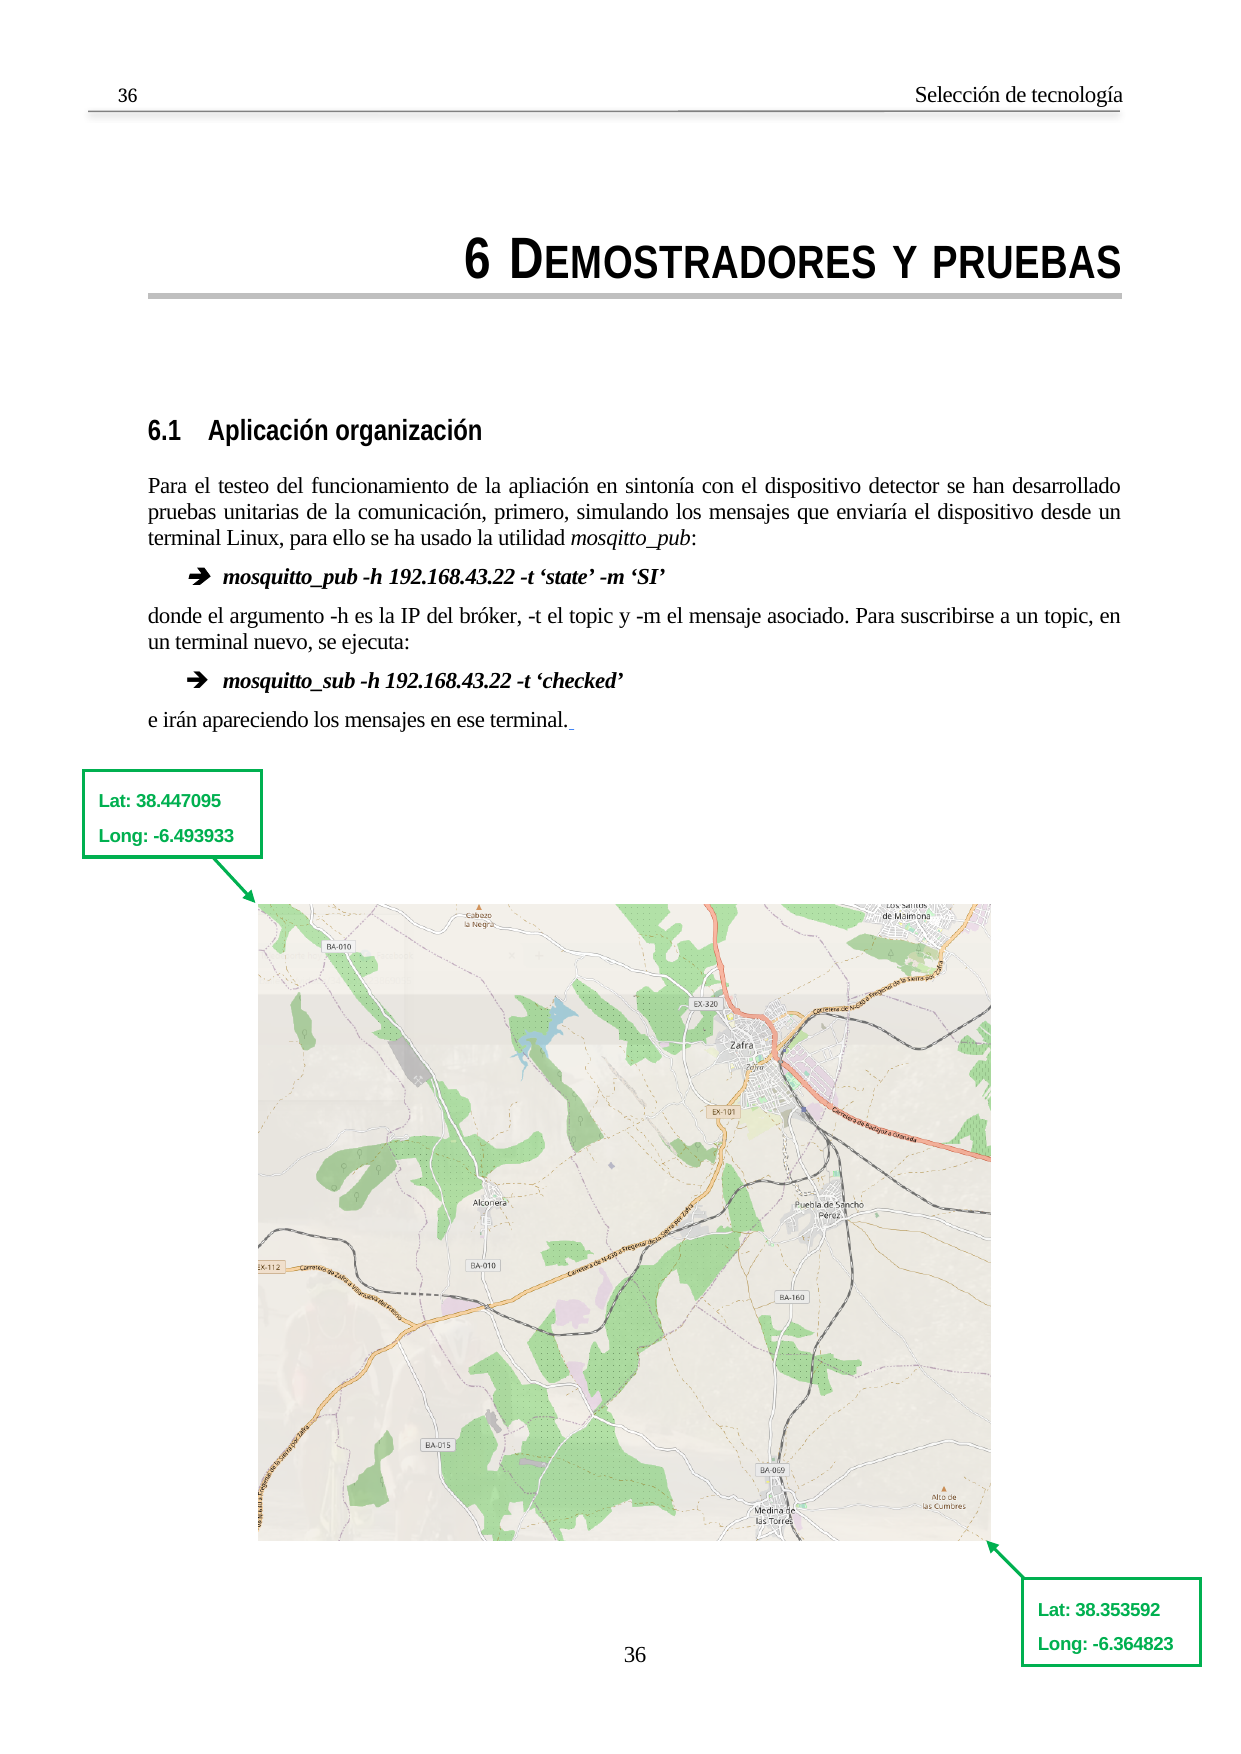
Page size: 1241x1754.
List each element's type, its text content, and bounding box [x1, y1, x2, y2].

subtitle Demostradores y pruebas [148, 224, 1122, 293]
picture [258, 904, 991, 1541]
subtitle Aplicación organización [148, 413, 1123, 447]
text e irán apareciendo los mensajes en ese terminal. [148, 706, 1122, 732]
list mosquitto_pub -h 192.168.43.22 -t ‘state’ -m ‘SI’ [185, 563, 1122, 589]
list mosquitto_sub -h 192.168.43.22 -t ‘checked’ [185, 667, 1122, 694]
text donde el argumento -h es la IP del bróker, -t el topic y -m el mensaje asociado. Para suscribirse a un topic, en un terminal nuevo, se ejecuta: [148, 602, 1122, 655]
text Para el testeo del funcionamiento de la apliación en sintonía con el dispositivo detector se han desarrollado pruebas unitarias de la comunicación, primero, simulando los mensajes que enviaría el dispositivo desde un terminal Linux, para ello se ha usado la utilidad mosqitto_pub: [148, 472, 1122, 551]
